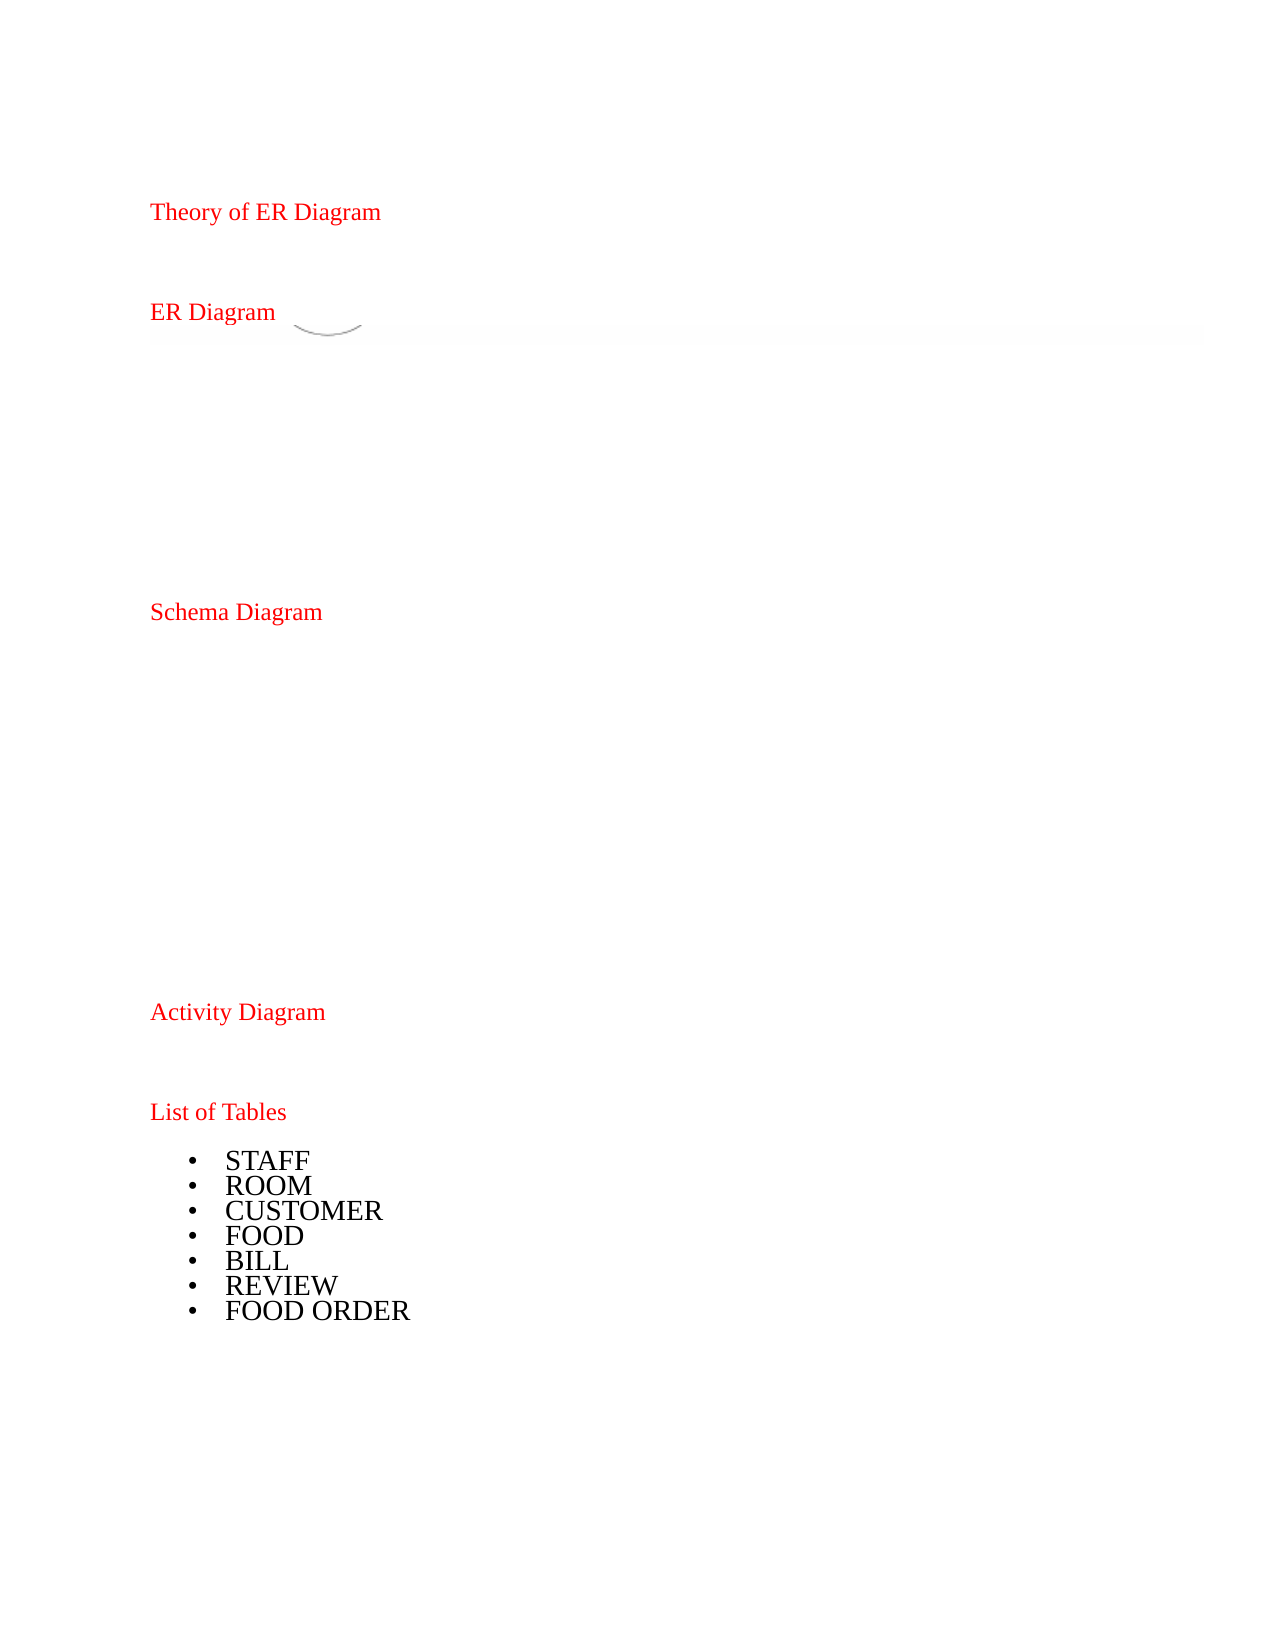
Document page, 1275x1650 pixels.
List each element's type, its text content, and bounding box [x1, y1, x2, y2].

text ER Diagram [150, 300, 1125, 325]
list FOOD ORDER [187, 1300, 1125, 1325]
text Theory of ER Diagram [150, 200, 1125, 225]
text Schema Diagram [150, 600, 1125, 625]
list STAFF [187, 1150, 1125, 1175]
text Activity Diagram [150, 1000, 1125, 1025]
list ROOM [187, 1175, 1125, 1200]
list CUSTOMER [187, 1200, 1125, 1225]
list REVIEW [187, 1275, 1125, 1300]
list FOOD [187, 1225, 1125, 1250]
text List of Tables [150, 1100, 1125, 1125]
list BILL [187, 1250, 1125, 1275]
